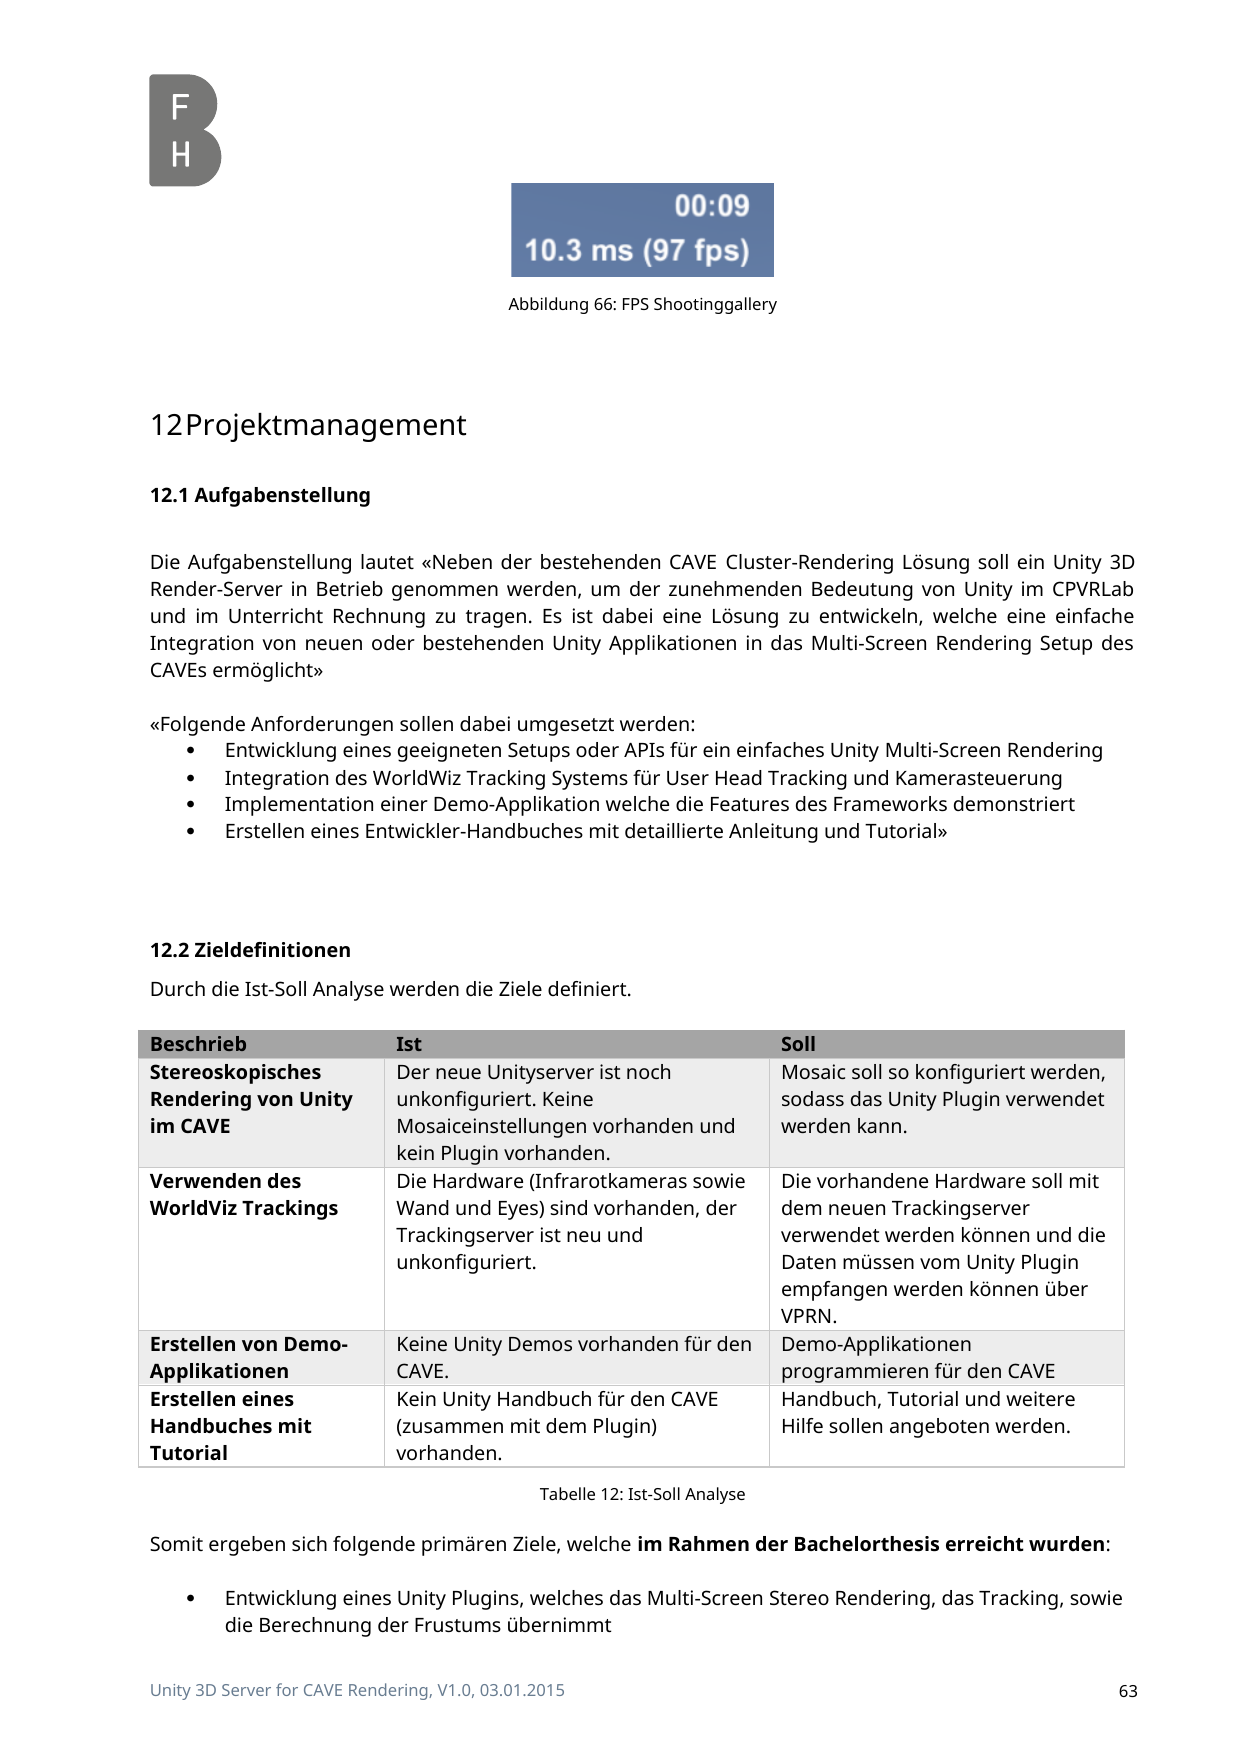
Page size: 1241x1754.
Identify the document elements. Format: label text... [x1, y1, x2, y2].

table_cell Handbuch, Tutorial und weitere Hilfe sollen angeboten werden. [770, 1386, 1124, 1466]
list Implementation einer Demo-Applikation welche die Features des Frameworks demonstriert [187, 791, 1136, 818]
table_cell Erstellen von Demo-Applikationen [139, 1331, 384, 1384]
table_cell Mosaic soll so konfiguriert werden, sodass das Unity Plugin verwendet werden kann. [770, 1059, 1124, 1167]
list Entwicklung eines Unity Plugins, welches das Multi-Screen Stereo Rendering, das Tracking, sowie die Berechnung der Frustums übernimmt [187, 1584, 1136, 1638]
list Integration des WorldWiz Tracking Systems für User Head Tracking und Kamerasteuerung [187, 764, 1136, 791]
subtitle Aufgabenstellung [149, 481, 1136, 508]
table_cell Die vorhandene Hardware soll mit dem neuen Trackingserver verwendet werden können und die Daten müssen vom Unity Plugin empfangen werden können über VPRN. [770, 1168, 1124, 1329]
text «Folgende Anforderungen sollen dabei umgesetzt werden: [149, 710, 1136, 737]
subtitle Projektmanagement [149, 404, 1136, 444]
subtitle Zieldefinitionen [149, 936, 1136, 963]
table_cell Kein Unity Handbuch für den CAVE (zusammen mit dem Plugin) vorhanden. [385, 1386, 769, 1466]
table_cell Der neue Unityserver ist noch unkonfiguriert. Keine Mosaiceinstellungen vorhanden und kein Plugin vorhanden. [385, 1059, 769, 1167]
table_header Soll [770, 1031, 1124, 1058]
table_header Beschrieb [139, 1031, 384, 1058]
table_header Ist [385, 1031, 769, 1058]
table_cell Verwenden des WorldViz Trackings [139, 1168, 384, 1329]
table_cell Keine Unity Demos vorhanden für den CAVE. [385, 1331, 769, 1384]
table_cell Demo-Applikationen programmieren für den CAVE [770, 1331, 1124, 1384]
text Die Aufgabenstellung lautet «Neben der bestehenden CAVE Cluster-Rendering Lösung soll ein Unity 3D Render-Server in Betrieb genommen werden, um der zunehmenden Bedeutung von Unity im CPVRLab und im Unterricht Rechnung zu tragen. Es ist dabei eine Lösung zu entwickeln, welche eine einfache Integration von neuen oder bestehenden Unity Applikationen in das Multi-Screen Rendering Setup des CAVEs ermöglicht» [149, 548, 1136, 683]
picture [511, 183, 774, 277]
table_cell Die Hardware (Infrarotkameras sowie Wand und Eyes) sind vorhanden, der Trackingserver ist neu und unkonfiguriert. [385, 1168, 769, 1329]
table_cell Stereoskopisches Rendering von Unity im CAVE [139, 1059, 384, 1167]
list Erstellen eines Entwickler-Handbuches mit detaillierte Anleitung und Tutorial» [187, 818, 1136, 845]
list Entwicklung eines geeigneten Setups oder APIs für ein einfaches Unity Multi-Screen Rendering [187, 737, 1136, 764]
text Durch die Ist-Soll Analyse werden die Ziele definiert. [149, 976, 1136, 1003]
table_cell Erstellen eines Handbuches mit Tutorial [139, 1386, 384, 1466]
text Somit ergeben sich folgende primären Ziele, welche im Rahmen der Bachelorthesis erreicht wurden: [149, 1530, 1136, 1557]
